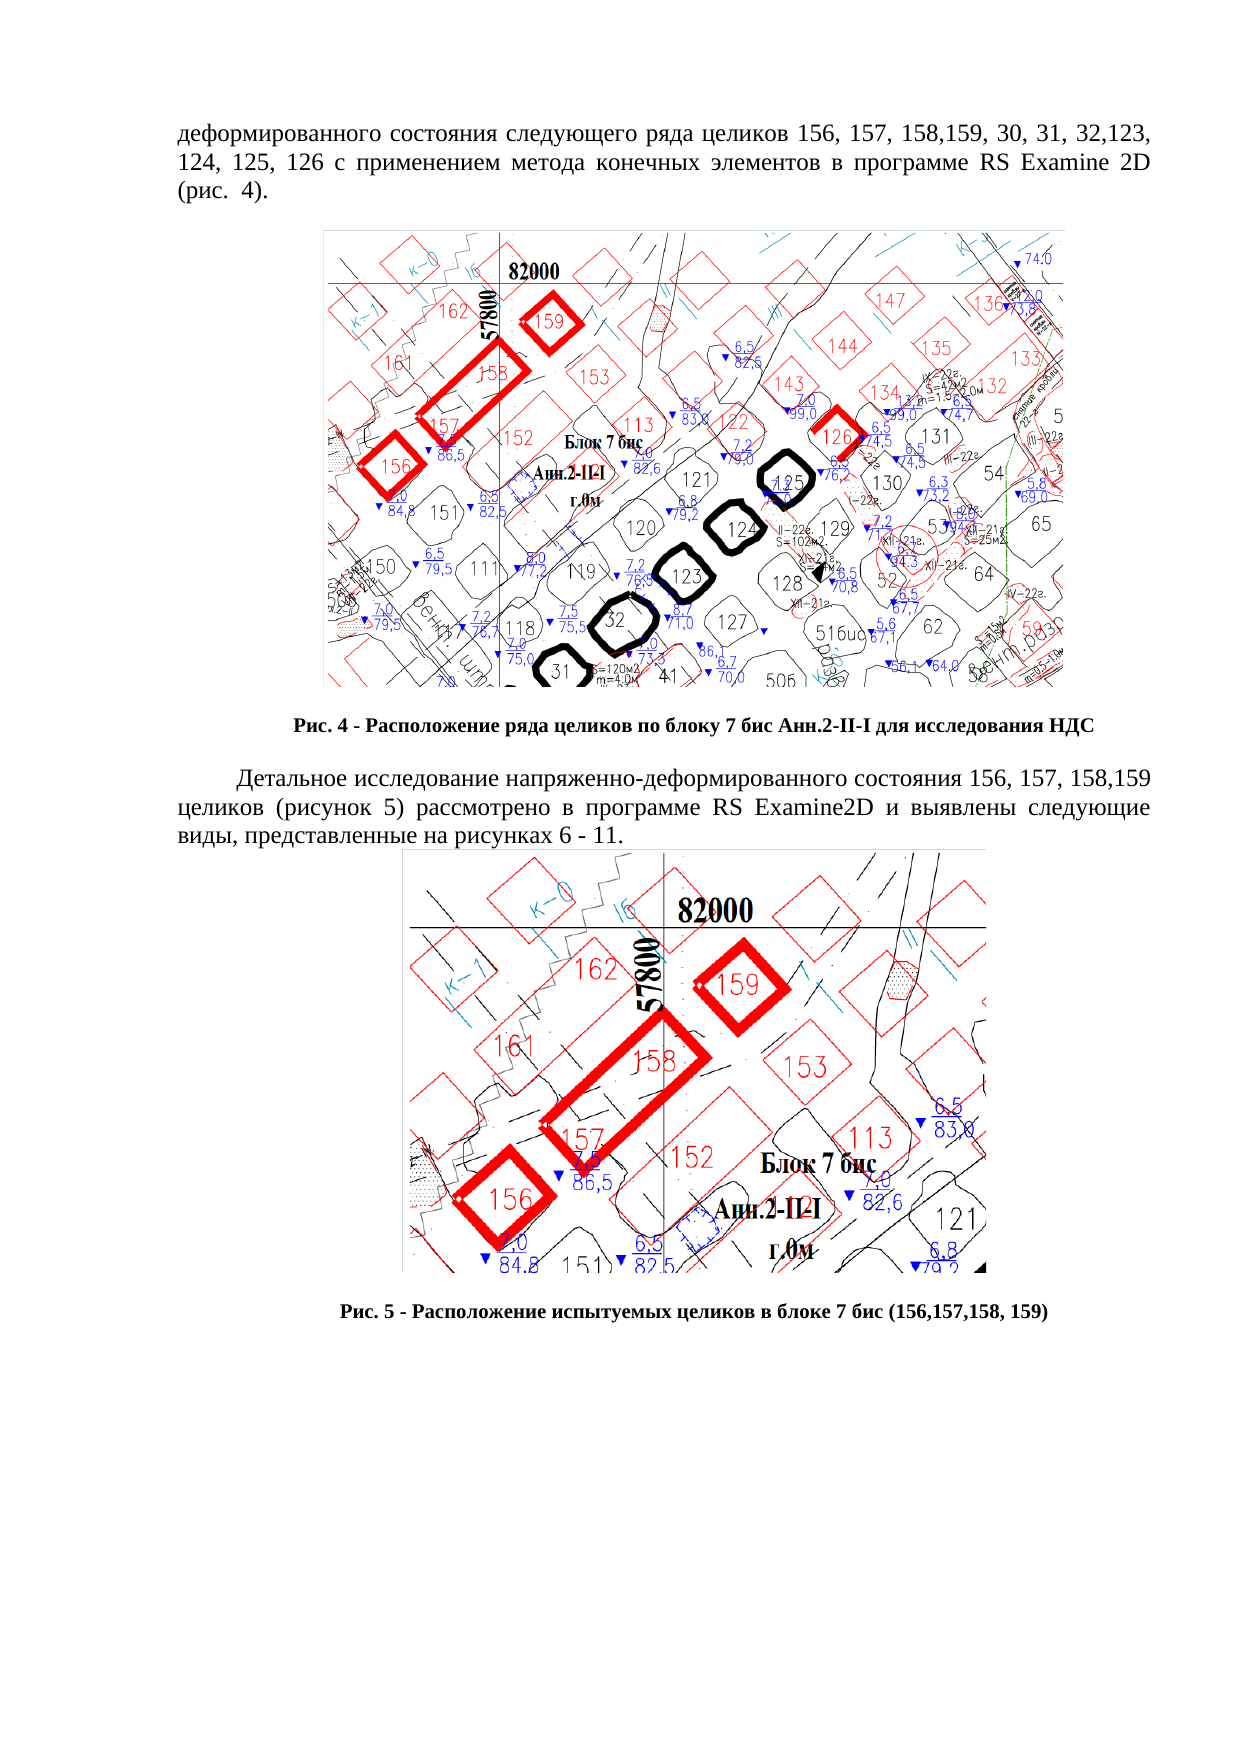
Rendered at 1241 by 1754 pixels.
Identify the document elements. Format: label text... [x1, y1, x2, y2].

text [177, 118, 1152, 204]
picture [322, 230, 1065, 687]
picture [401, 849, 987, 1273]
text Рис. 5 - Расположение испытуемых целиков в блоке 7 бис (156,157,158, 159) [177, 1299, 1152, 1323]
text Рис. 4 - Расположение ряда целиков по блоку 7 бис Анн.2-II-I для исследования НДС [177, 713, 1152, 737]
text Детальное исследование напряженно-деформированного состояния 156, 157, 158,159 целиков (рисунок 5) рассмотрено в программе RS Examine2D и выявлены следующие виды, представленные на рисунках 6 - 11. [177, 763, 1152, 849]
